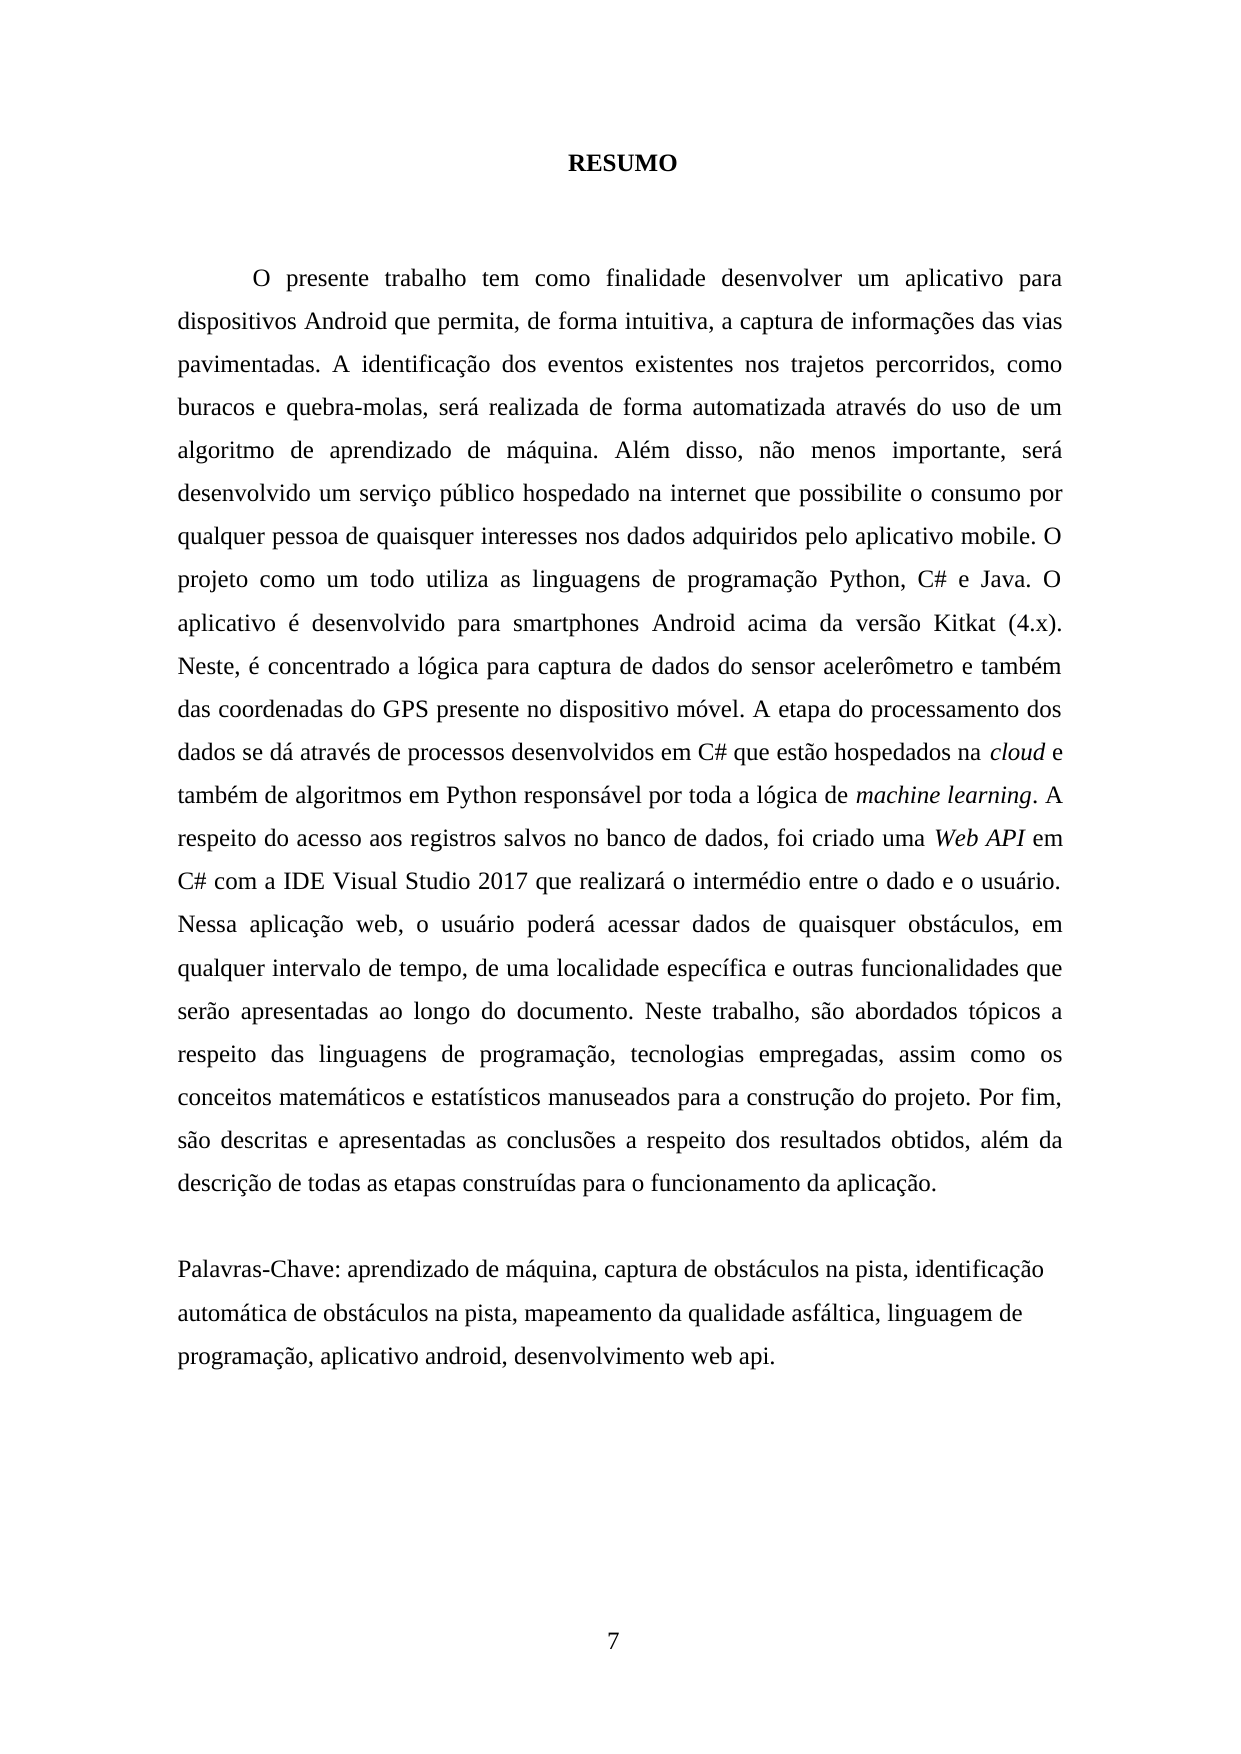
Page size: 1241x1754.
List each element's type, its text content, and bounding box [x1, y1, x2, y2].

text Palavras-Chave: aprendizado de máquina, captura de obstáculos na pista, identificação automática de obstáculos na pista, mapeamento da qualidade asfáltica, linguagem de programação, aplicativo android, desenvolvimento web api. [177, 1254, 1063, 1369]
text RESUMO [177, 148, 1068, 176]
text O presente trabalho tem como finalidade desenvolver um aplicativo para dispositivos Android que permita, de forma intuitiva, a captura de informações das vias pavimentadas. A identificação dos eventos existentes nos trajetos percorridos, como buracos e quebra-molas, será realizada de forma automatizada através do uso de um algoritmo de aprendizado de máquina. Além disso, não menos importante, será desenvolvido um serviço público hospedado na internet que possibilite o consumo por qualquer pessoa de quaisquer interesses nos dados adquiridos pelo aplicativo mobile. O projeto como um todo utiliza as linguagens de programação Python, C# e Java. O aplicativo é desenvolvido para smartphones Android acima da versão Kitkat (4.x). Neste, é concentrado a lógica para captura de dados do sensor acelerômetro e também das coordenadas do GPS presente no dispositivo móvel. A etapa do processamento dos dados se dá através de processos desenvolvidos em C# que estão hospedados na cloud e também de algoritmos em Python responsável por toda a lógica de machine learning. A respeito do acesso aos registros salvos no banco de dados, foi criado uma Web API em C# com a IDE Visual Studio 2017 que realizará o intermédio entre o dado e o usuário. Nessa aplicação web, o usuário poderá acessar dados de quaisquer obstáculos, em qualquer intervalo de tempo, de uma localidade específica e outras funcionalidades que serão apresentadas ao longo do documento. Neste trabalho, são abordados tópicos a respeito das linguagens de programação, tecnologias empregadas, assim como os conceitos matemáticos e estatísticos manuseados para a construção do projeto. Por fim, são descritas e apresentadas as conclusões a respeito dos resultados obtidos, além da descrição de todas as etapas construídas para o funcionamento da aplicação. [177, 263, 1063, 1197]
